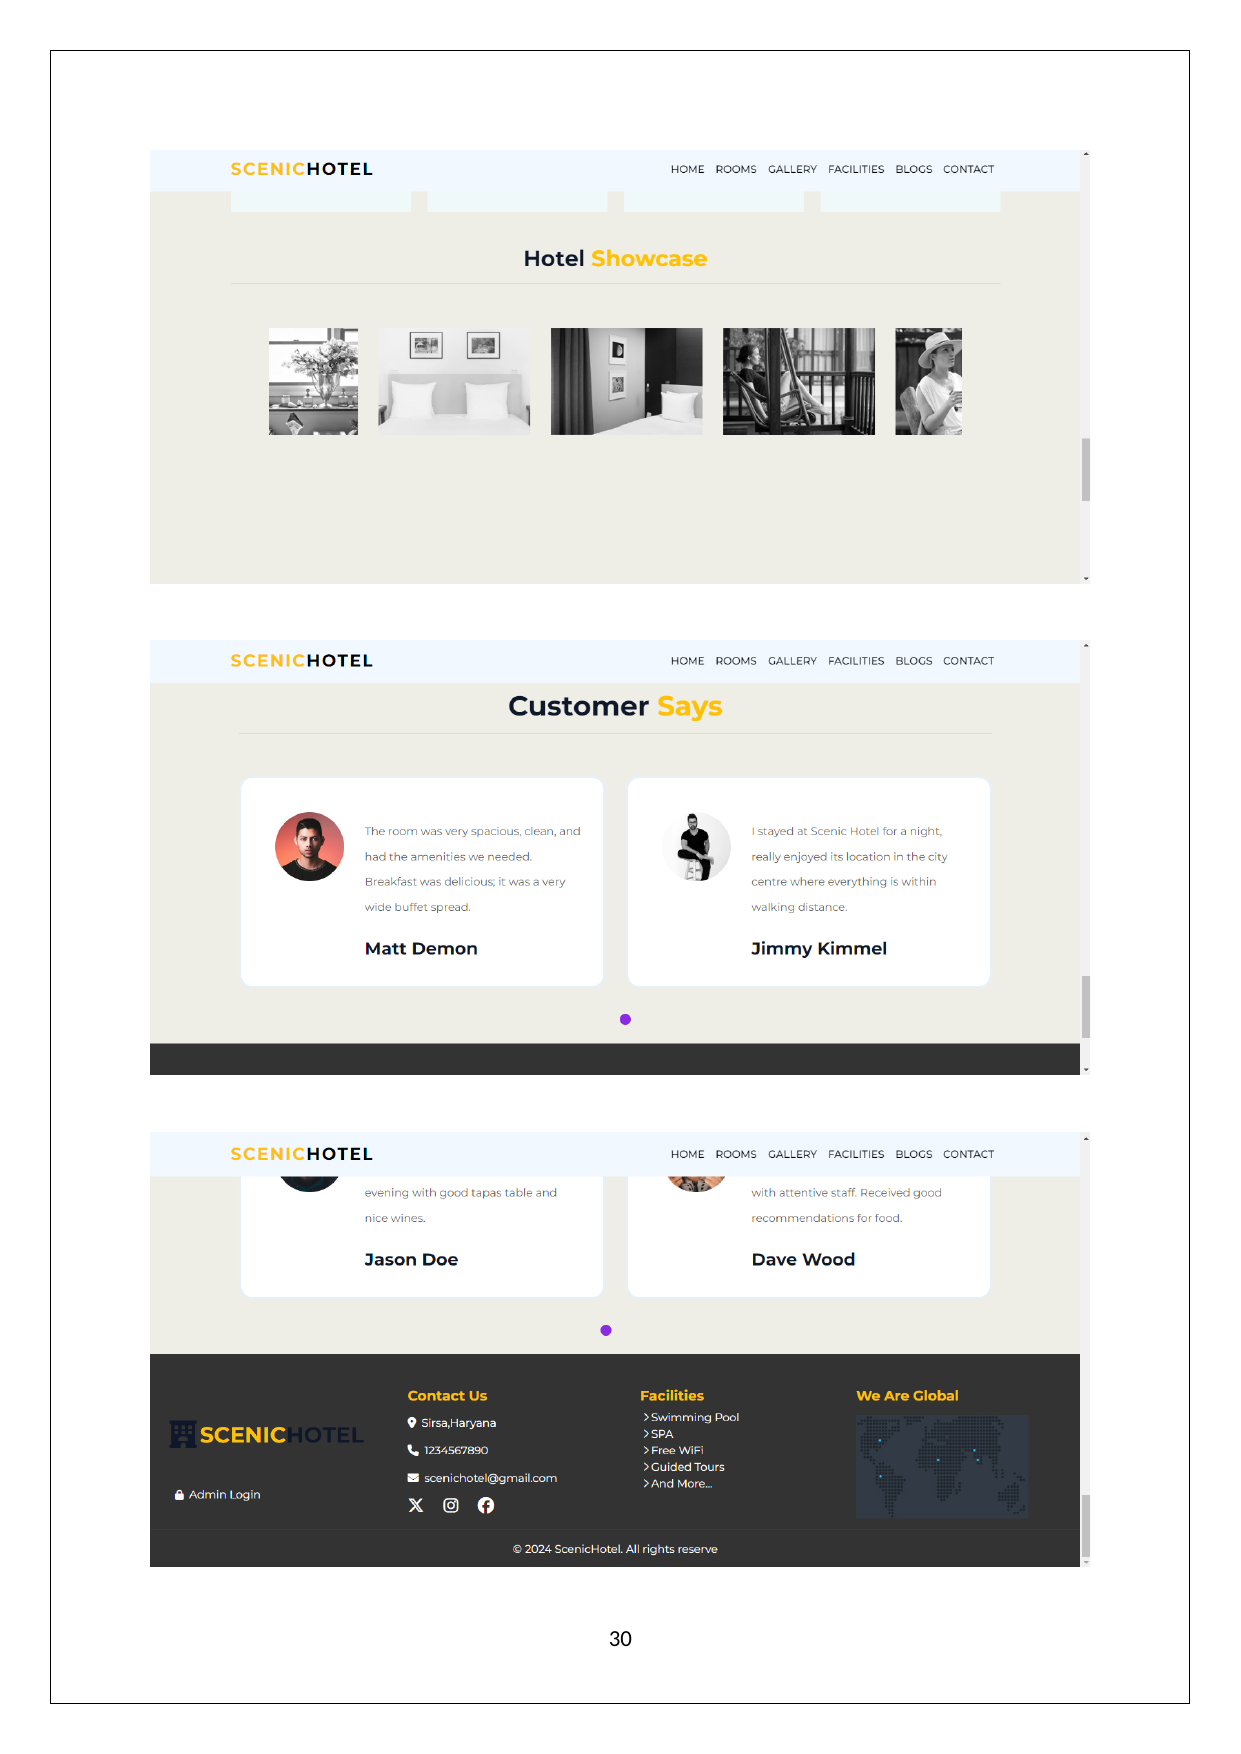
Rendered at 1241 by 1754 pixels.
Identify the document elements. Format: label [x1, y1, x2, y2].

picture [150, 1132, 1091, 1567]
picture [150, 150, 1091, 584]
picture [150, 640, 1091, 1075]
